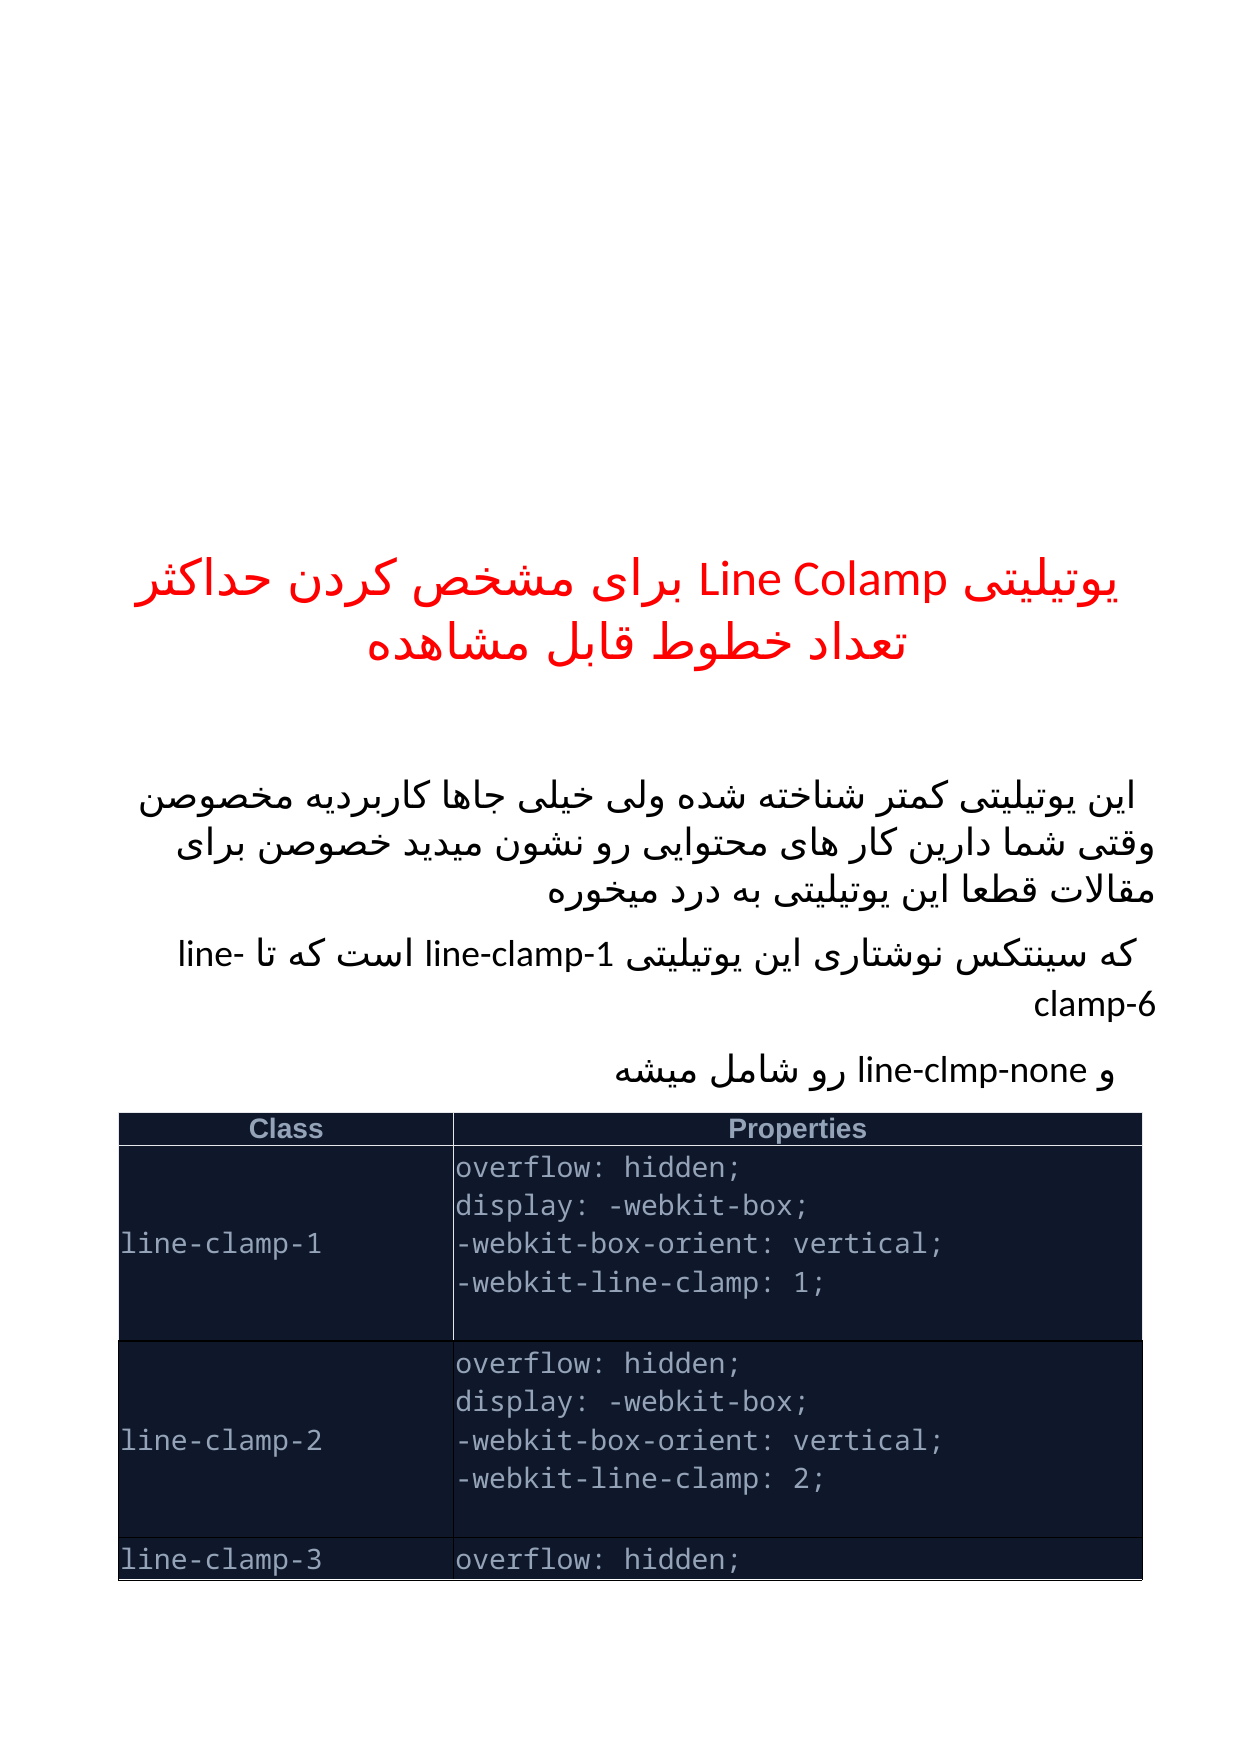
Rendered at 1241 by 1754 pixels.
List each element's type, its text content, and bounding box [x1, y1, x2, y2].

text یوتیلیتی Line Colamp برای مشخص کردن حداکثر تعداد خطوط قابل مشاهده [118, 547, 1157, 670]
table_cell line-clamp-3 [119, 1538, 453, 1579]
table_cell overflow: hidden; display: -webkit-box; -webkit-box-orient: vertical; -webkit-line-clamp: 2; [454, 1342, 1142, 1536]
table_cell line-clamp-2 [119, 1342, 453, 1536]
text و line-clmp-none رو شامل میشه [118, 1046, 1157, 1092]
table_cell overflow: hidden; display: -webkit-box; -webkit-box-orient: vertical; -webkit-line-clamp: 1; [454, 1146, 1142, 1340]
table_cell line-clamp-1 [119, 1146, 453, 1340]
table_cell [454, 1538, 1142, 1579]
text که سینتکس نوشتاری این یوتیلیتی line-clamp-1 است که تا line-clamp-6 [118, 930, 1157, 1025]
table_header Class [119, 1113, 453, 1145]
text این یوتیلیتی کمتر شناخته شده ولی خیلی جاها کاربردیه مخصوصن وقتی شما دارین کار های محتوایی رو نشون میدید خصوصن برای مقالات قطعا این یوتیلیتی به درد میخوره [118, 774, 1157, 910]
table_header Properties [454, 1113, 1142, 1145]
